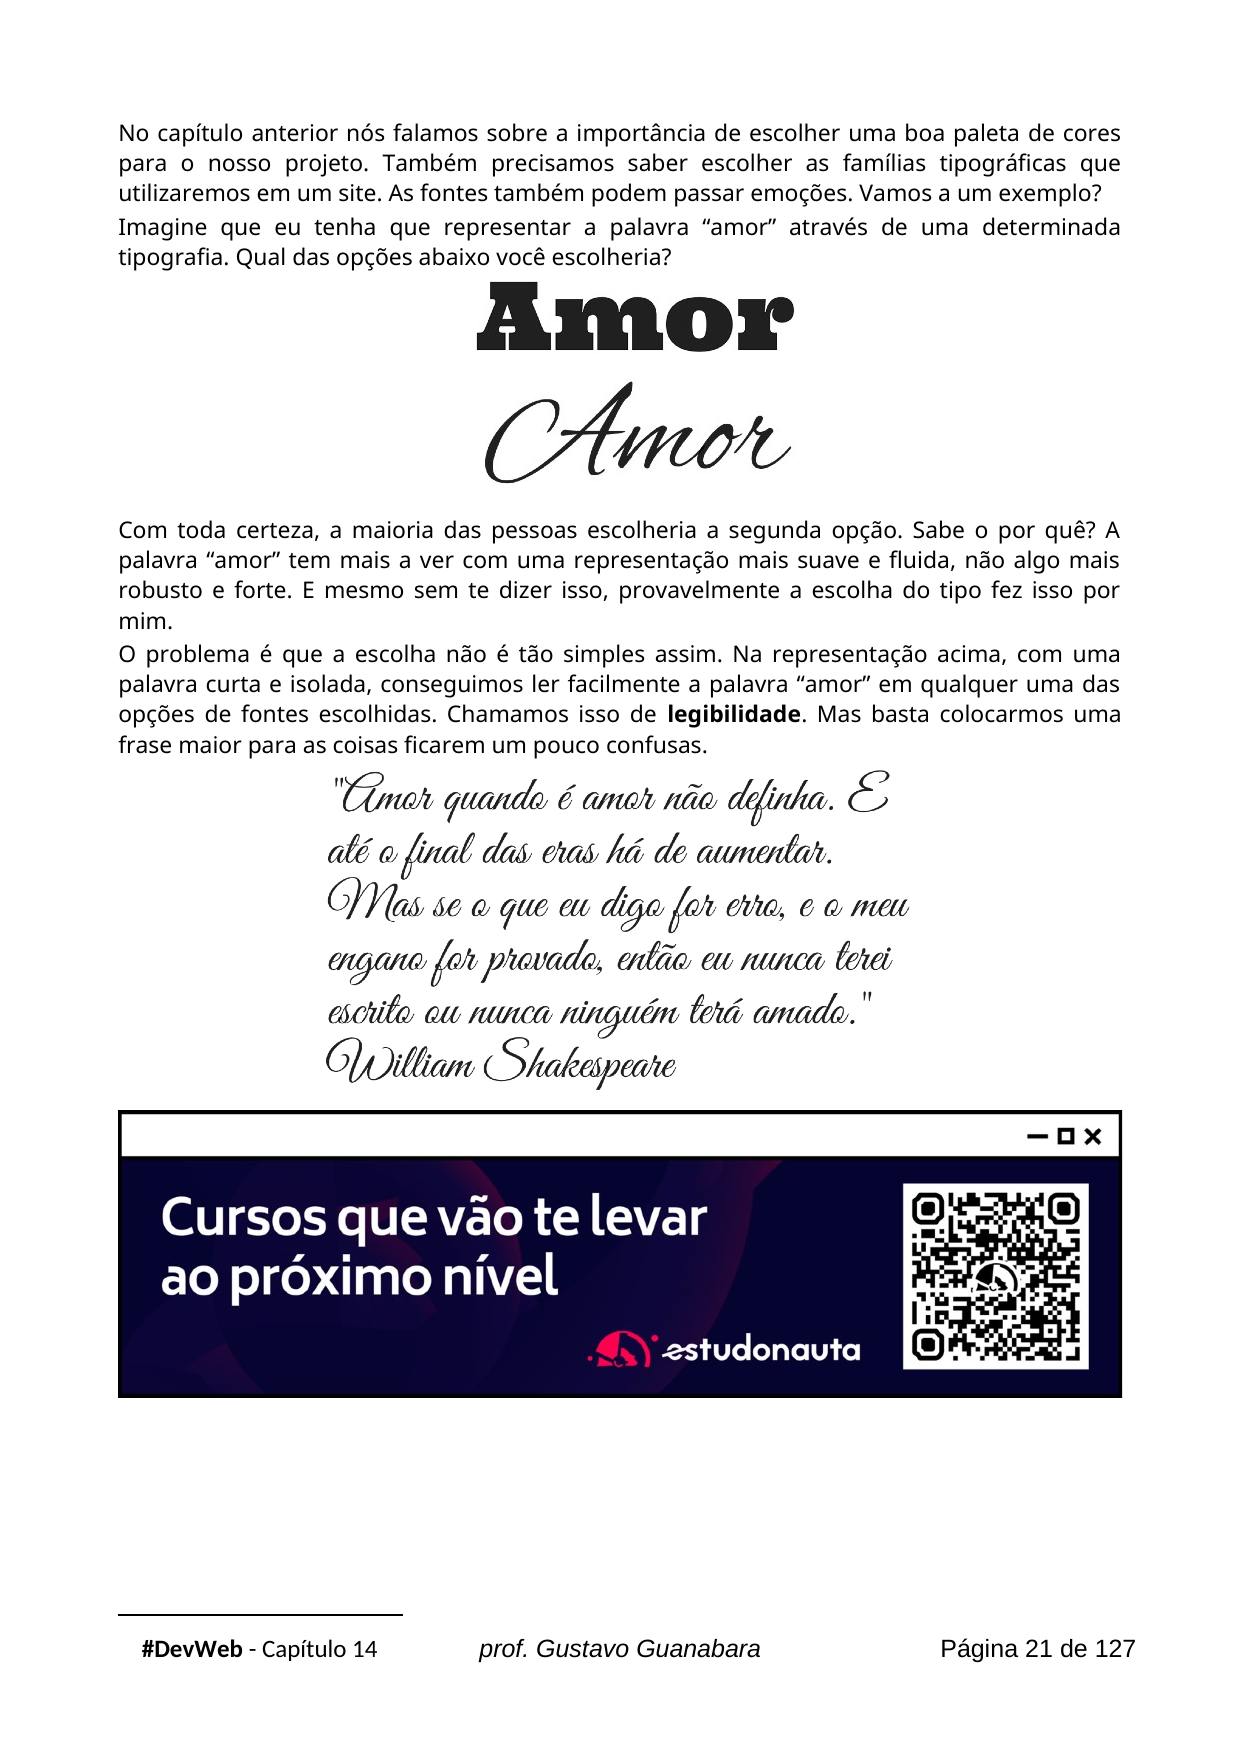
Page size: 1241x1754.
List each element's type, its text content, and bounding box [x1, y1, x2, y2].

picture [461, 274, 804, 488]
picture [118, 1110, 1123, 1398]
text Imagine que eu tenha que representar a palavra “amor” através de uma determinada tipografia. Qual das opções abaixo você escolheria? [118, 211, 1122, 272]
text Com toda certeza, a maioria das pessoas escolheria a segunda opção. Sabe o por quê? A palavra “amor” tem mais a ver com uma representação mais suave e fluida, não algo mais robusto e forte. E mesmo sem te dizer isso, provavelmente a escolha do tipo fez isso por mim. [118, 514, 1122, 636]
text O problema é que a escolha não é tão simples assim. Na representação acima, com uma palavra curta e isolada, conseguimos ler facilmente a palavra “amor” em qualquer uma das opções de fontes escolhidas. Chamamos isso de legibilidade. Mas basta colocarmos uma frase maior para as coisas ficarem um pouco confusas. [118, 638, 1122, 760]
text No capítulo anterior nós falamos sobre a importância de escolher uma boa paleta de cores para o nosso projeto. Também precisamos saber escolher as famílias tipográficas que utilizaremos em um site. As fontes também podem passar emoções. Vamos a um exemplo? [118, 118, 1122, 208]
picture [313, 762, 928, 1097]
